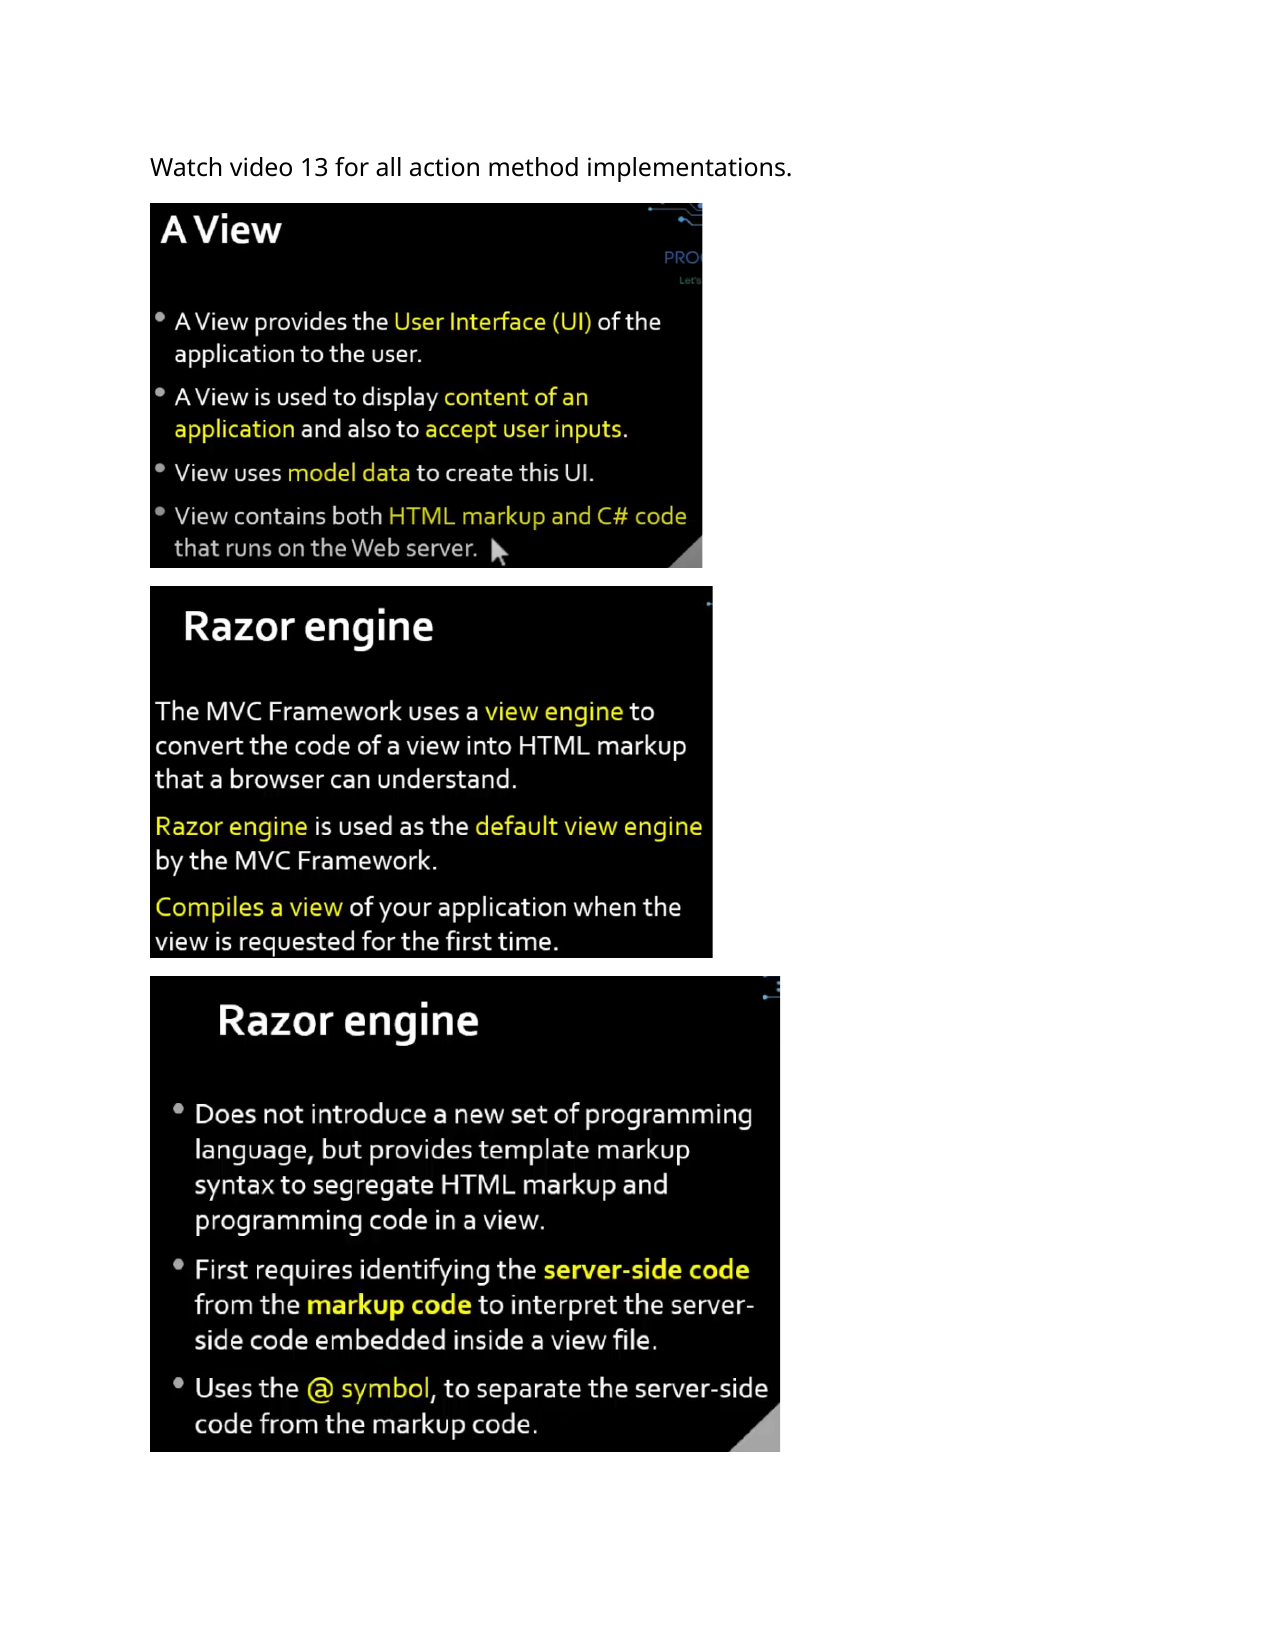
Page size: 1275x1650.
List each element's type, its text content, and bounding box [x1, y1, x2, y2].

picture [150, 586, 713, 958]
picture [150, 976, 780, 1452]
picture [150, 203, 703, 568]
text Watch video 13 for all action method implementations. [150, 150, 1125, 184]
